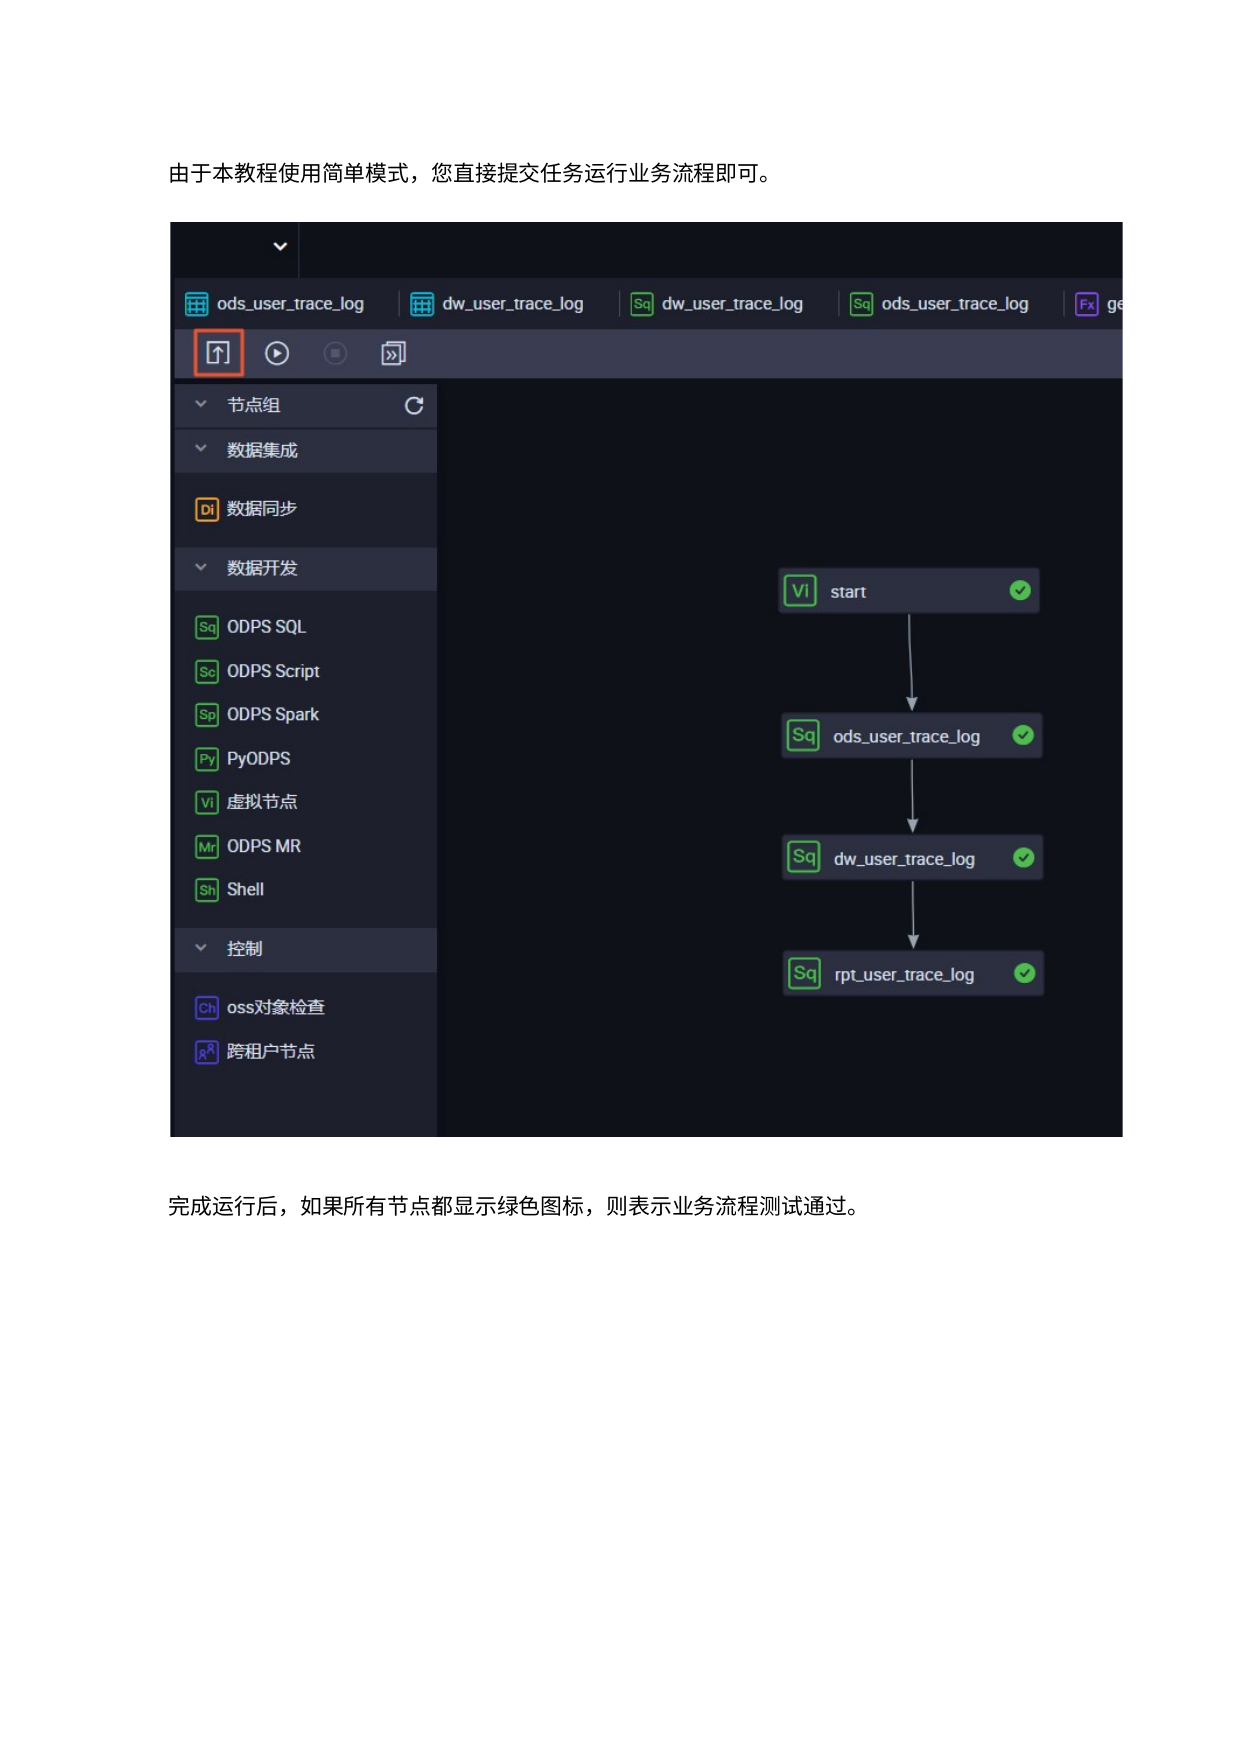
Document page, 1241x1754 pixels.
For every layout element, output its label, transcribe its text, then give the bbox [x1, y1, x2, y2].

text 由于本教程使用简单模式，您直接提交任务运行业务流程即可。 [169, 155, 1122, 188]
text 完成运行后，如果所有节点都显示绿色图标，则表示业务流程测试通过。 [169, 1189, 1122, 1221]
picture [170, 222, 1123, 1137]
